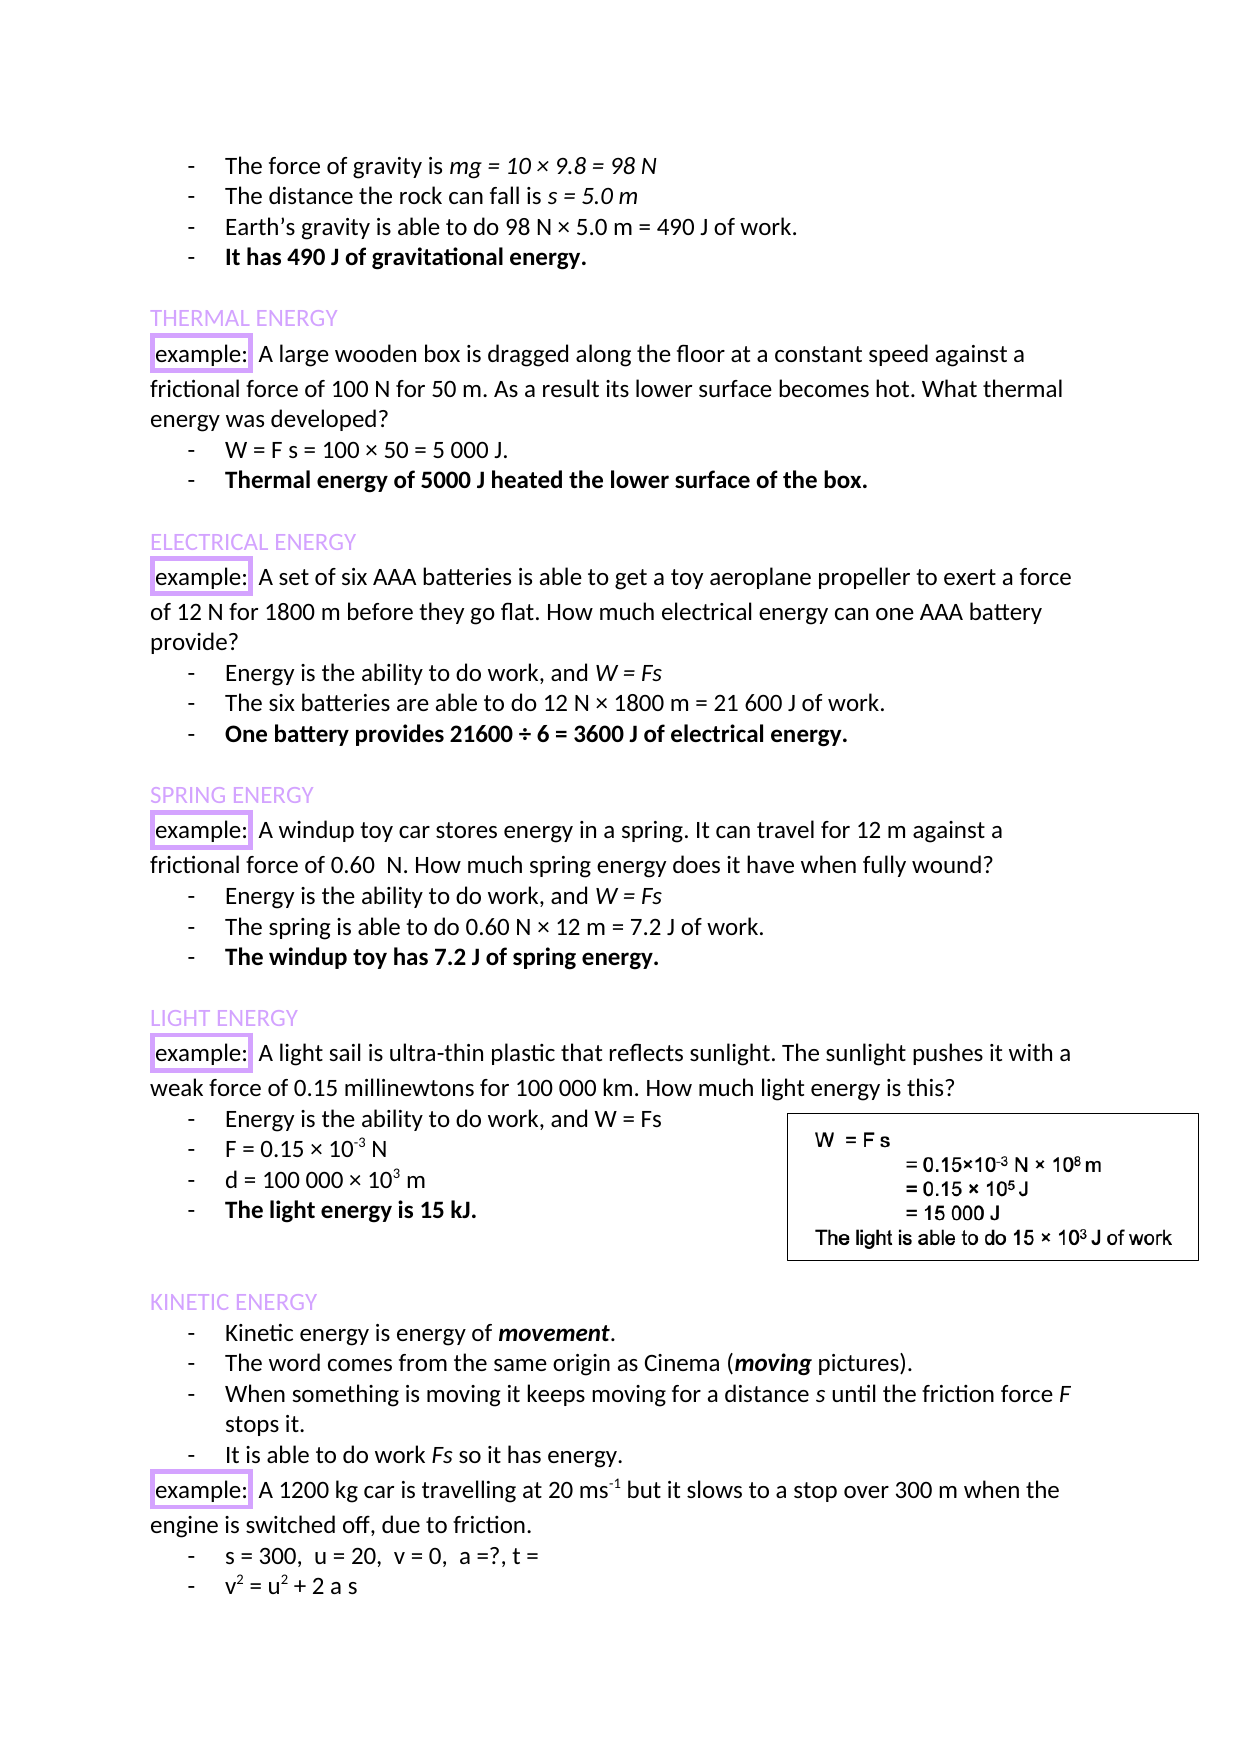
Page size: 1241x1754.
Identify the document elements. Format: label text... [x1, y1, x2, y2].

list F = 0.15 × 10-3 N [187, 1134, 787, 1164]
list Earth’s gravity is able to do 98 N × 5.0 m = 490 J of work. [187, 211, 1090, 242]
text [150, 1469, 1090, 1540]
list s = 300, u = 20, v = 0, a =?, t = [187, 1540, 1090, 1570]
subtitle SPRING ENERGY [150, 779, 1090, 810]
subtitle ELECTRICAL ENERGY [150, 526, 1090, 556]
list The six batteries are able to do 12 N × 1800 m = 21 600 J of work. [187, 688, 1090, 718]
list The word comes from the same origin as Cinema (moving pictures). [187, 1347, 1090, 1378]
list Thermal energy of 5000 J heated the lower surface of the box. [187, 464, 1090, 495]
subtitle THERMAL ENERGY [150, 303, 1090, 333]
list It has 490 J of gravitational energy. [187, 242, 1090, 272]
text example: A windup toy car stores energy in a spring. It can travel for 12 m against a frictional force of 0.60 N. How much spring energy does it have when fully wound? [150, 810, 1090, 880]
list When something is moving it keeps moving for a distance s until the friction force F stops it. [187, 1378, 1090, 1439]
text example: A set of six AAA batteries is able to get a toy aeroplane propeller to exert a force of 12 N for 1800 m before they go flat. How much electrical energy can one AAA battery provide? [150, 556, 1090, 657]
list Energy is the ability to do work, and W = Fs [187, 657, 1090, 688]
list Energy is the ability to do work, and W = Fs [187, 1103, 1090, 1134]
list d = 100 000 × 103 m [187, 1164, 787, 1195]
list It is able to do work Fs so it has energy. [187, 1439, 1090, 1469]
text example: A light sail is ultra-thin plastic that reflects sunlight. The sunlight pushes it with a weak force of 0.15 millinewtons for 100 000 km. How much light energy is this? [150, 1033, 1090, 1103]
subtitle KINETIC ENERGY [150, 1286, 1090, 1317]
subtitle LIGHT ENERGY [150, 1002, 1090, 1033]
list The force of gravity is mg = 10 × 9.8 = 98 N [187, 150, 1090, 181]
list One battery provides 21600 ÷ 6 = 3600 J of electrical energy. [187, 718, 1090, 749]
text example: A large wooden box is dragged along the floor at a constant speed against a frictional force of 100 N for 50 m. As a result its lower surface becomes hot. What thermal energy was developed? [150, 333, 1090, 434]
list v2 = u2 + 2 a s [187, 1570, 1090, 1601]
list Kinetic energy is energy of movement. [187, 1317, 1090, 1347]
list Energy is the ability to do work, and W = Fs [187, 880, 1090, 911]
list The light energy is 15 kJ. [187, 1195, 787, 1225]
list The windup toy has 7.2 J of spring energy. [187, 941, 1090, 972]
list W = F s = 100 × 50 = 5 000 J. [187, 434, 1090, 464]
list The distance the rock can fall is s = 5.0 m [187, 181, 1090, 211]
list The spring is able to do 0.60 N × 12 m = 7.2 J of work. [187, 911, 1090, 941]
